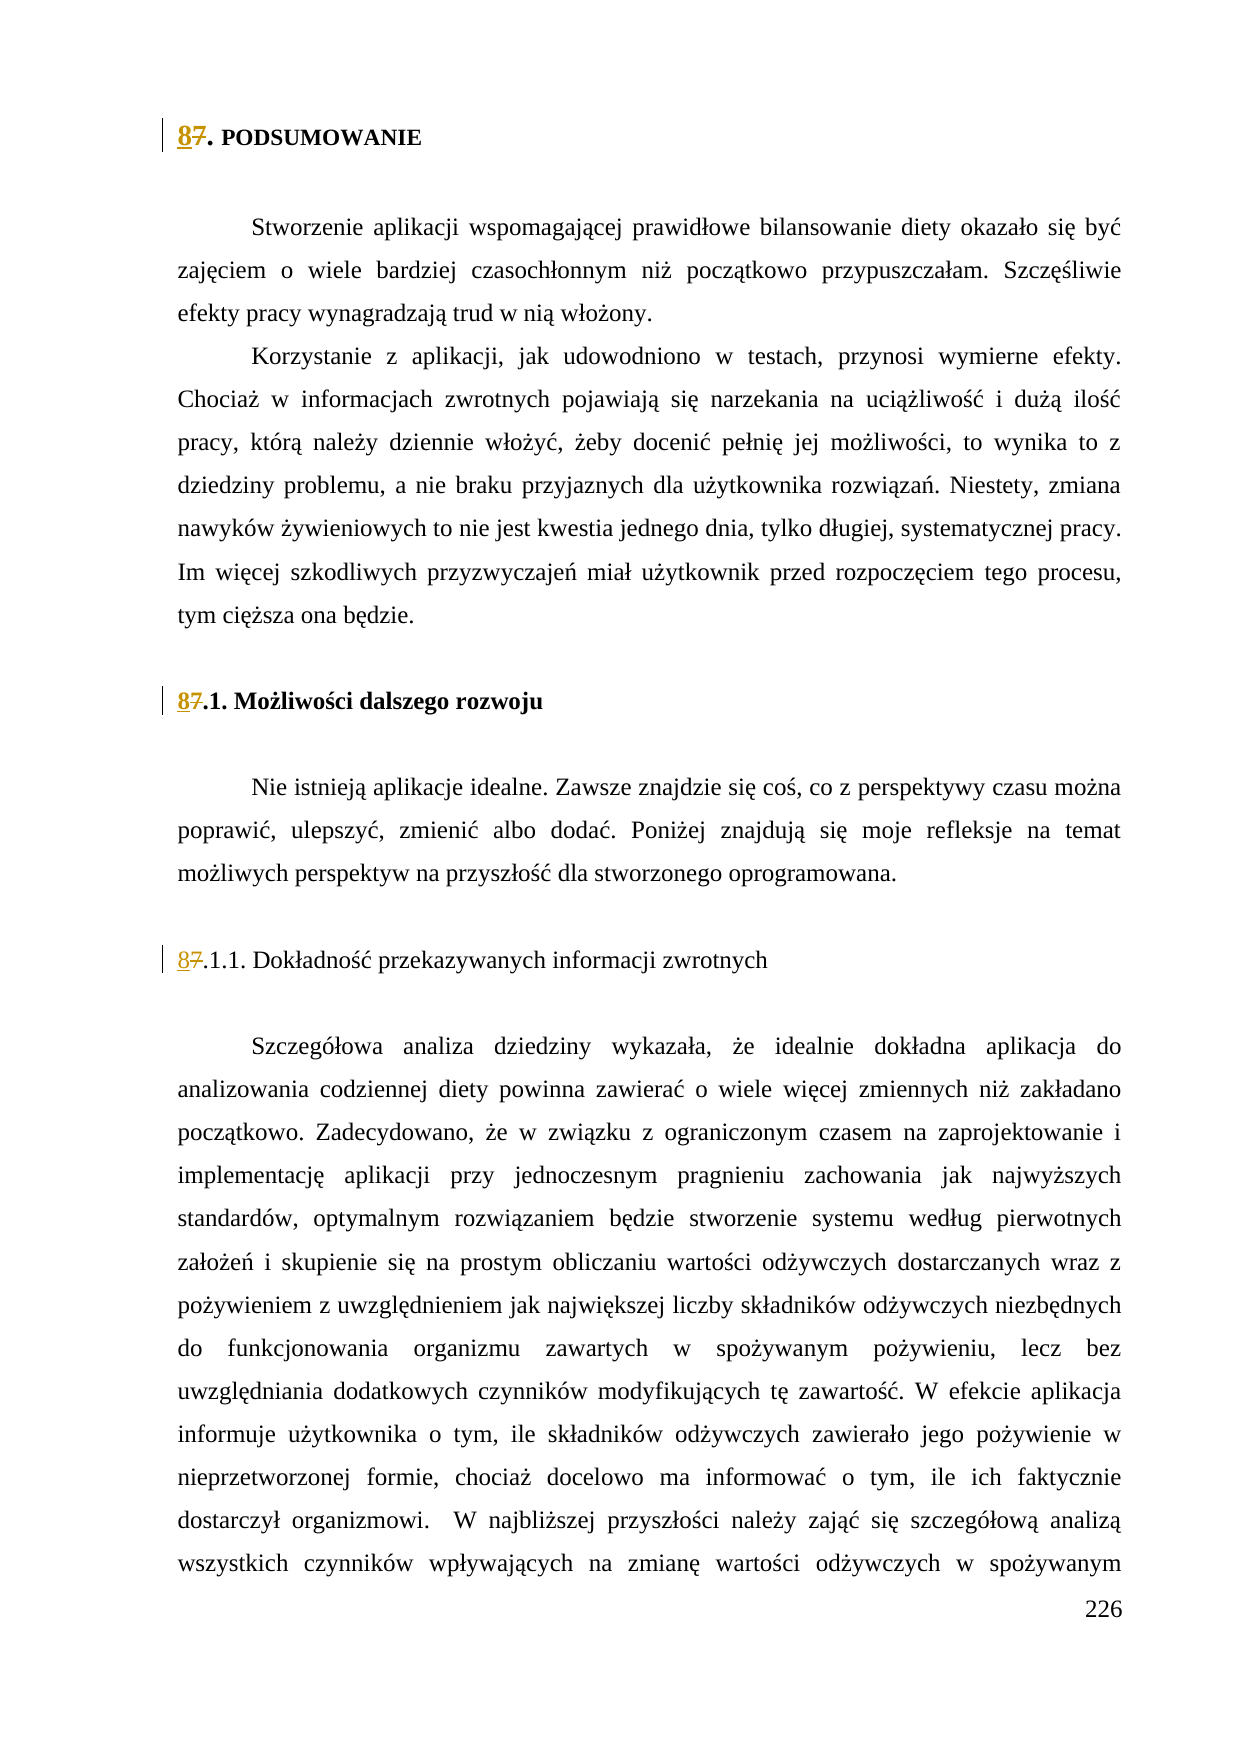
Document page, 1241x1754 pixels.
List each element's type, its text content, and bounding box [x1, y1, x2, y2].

text Korzystanie z aplikacji, jak udowodniono w testach, przynosi wymierne efekty. Chociaż w informacjach zwrotnych pojawiają się narzekania na uciążliwość i dużą ilość pracy, którą należy dziennie włożyć, żeby docenić pełnię jej możliwości, to wynika to z dziedziny problemu, a nie braku przyjaznych dla użytkownika rozwiązań. Niestety, zmiana nawyków żywieniowych to nie jest kwestia jednego dnia, tylko długiej, systematycznej pracy. Im więcej szkodliwych przyzwyczajeń miał użytkownik przed rozpoczęciem tego procesu, tym cięższa ona będzie. [177, 341, 1122, 628]
subtitle .1.1. Dokładność przekazywanych informacji zwrotnych [177, 945, 1122, 973]
text Stworzenie aplikacji wspomagającej prawidłowe bilansowanie diety okazało się być zajęciem o wiele bardziej czasochłonnym niż początkowo przypuszczałam. Szczęśliwie efekty pracy wynagradzają trud w nią włożony. [177, 212, 1122, 327]
subtitle . podsumowanie [177, 118, 1122, 152]
subtitle .1. Możliwości dalszego rozwoju [177, 686, 1122, 715]
text Nie istnieją aplikacje idealne. Zawsze znajdzie się coś, co z perspektywy czasu można poprawić, ulepszyć, zmienić albo dodać. Poniżej znajdują się moje refleksje na temat możliwych perspektyw na przyszłość dla stworzonego oprogramowana. [177, 772, 1122, 887]
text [177, 1031, 1122, 1577]
